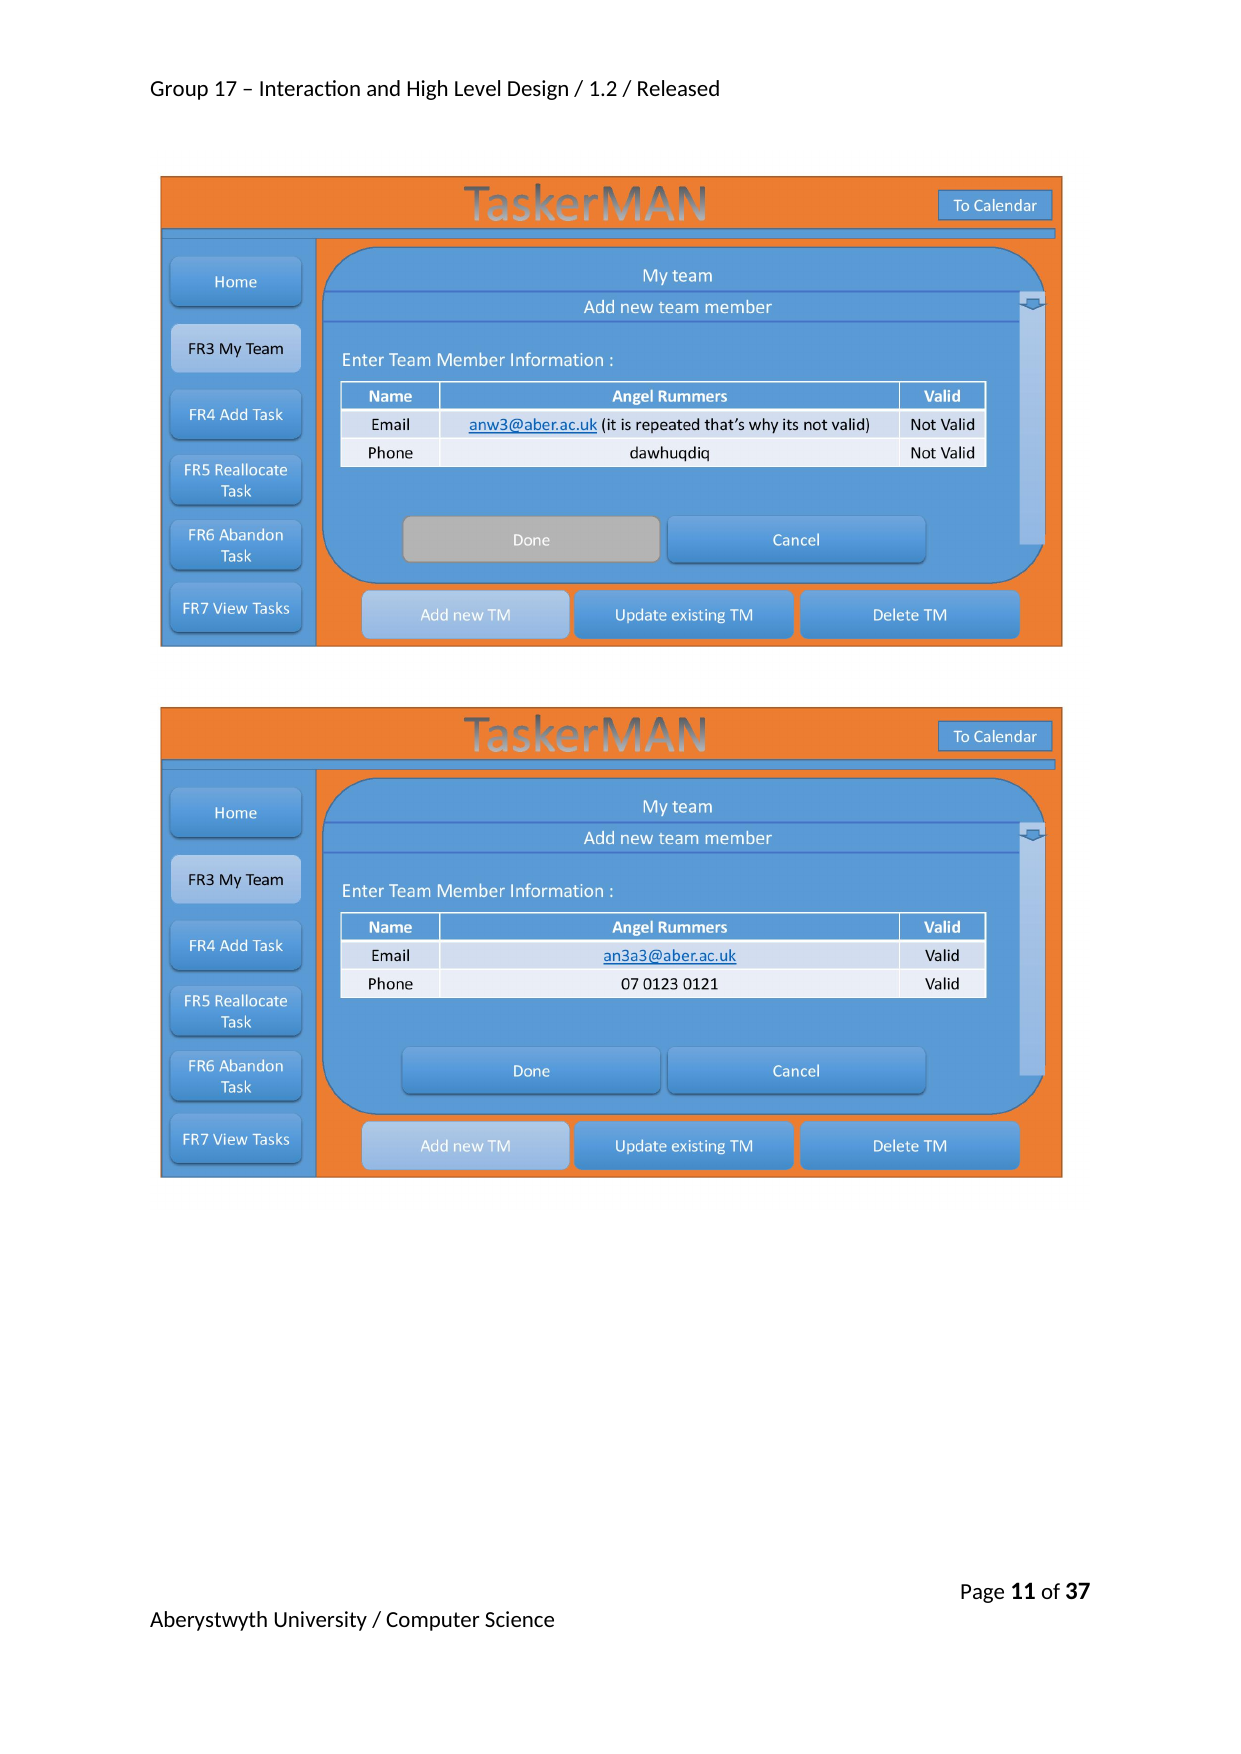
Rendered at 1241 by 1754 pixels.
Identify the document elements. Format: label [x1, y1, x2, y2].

picture [150, 681, 1091, 1210]
picture [150, 150, 1091, 679]
